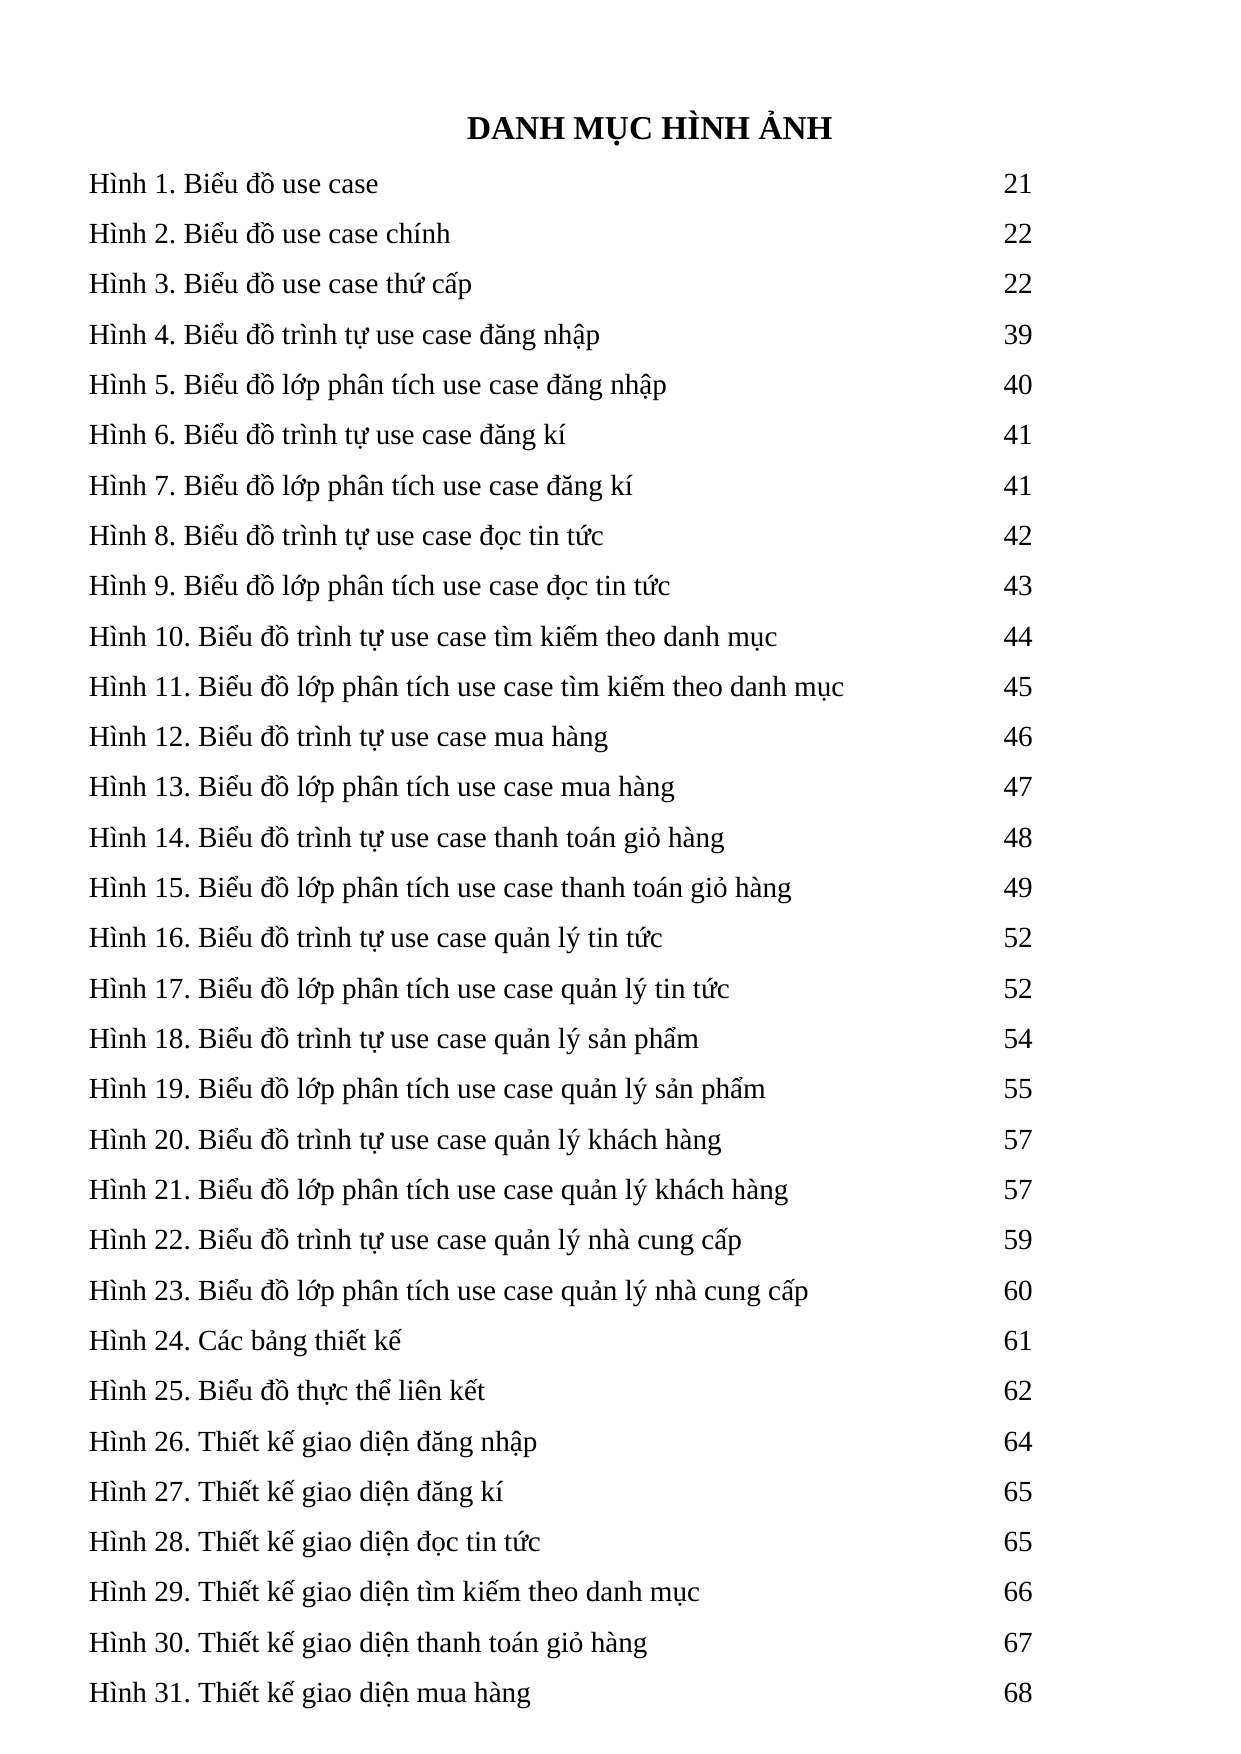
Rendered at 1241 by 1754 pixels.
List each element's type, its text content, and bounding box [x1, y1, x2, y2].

text DANH MỤC HÌNH ẢNH [88, 108, 1211, 147]
